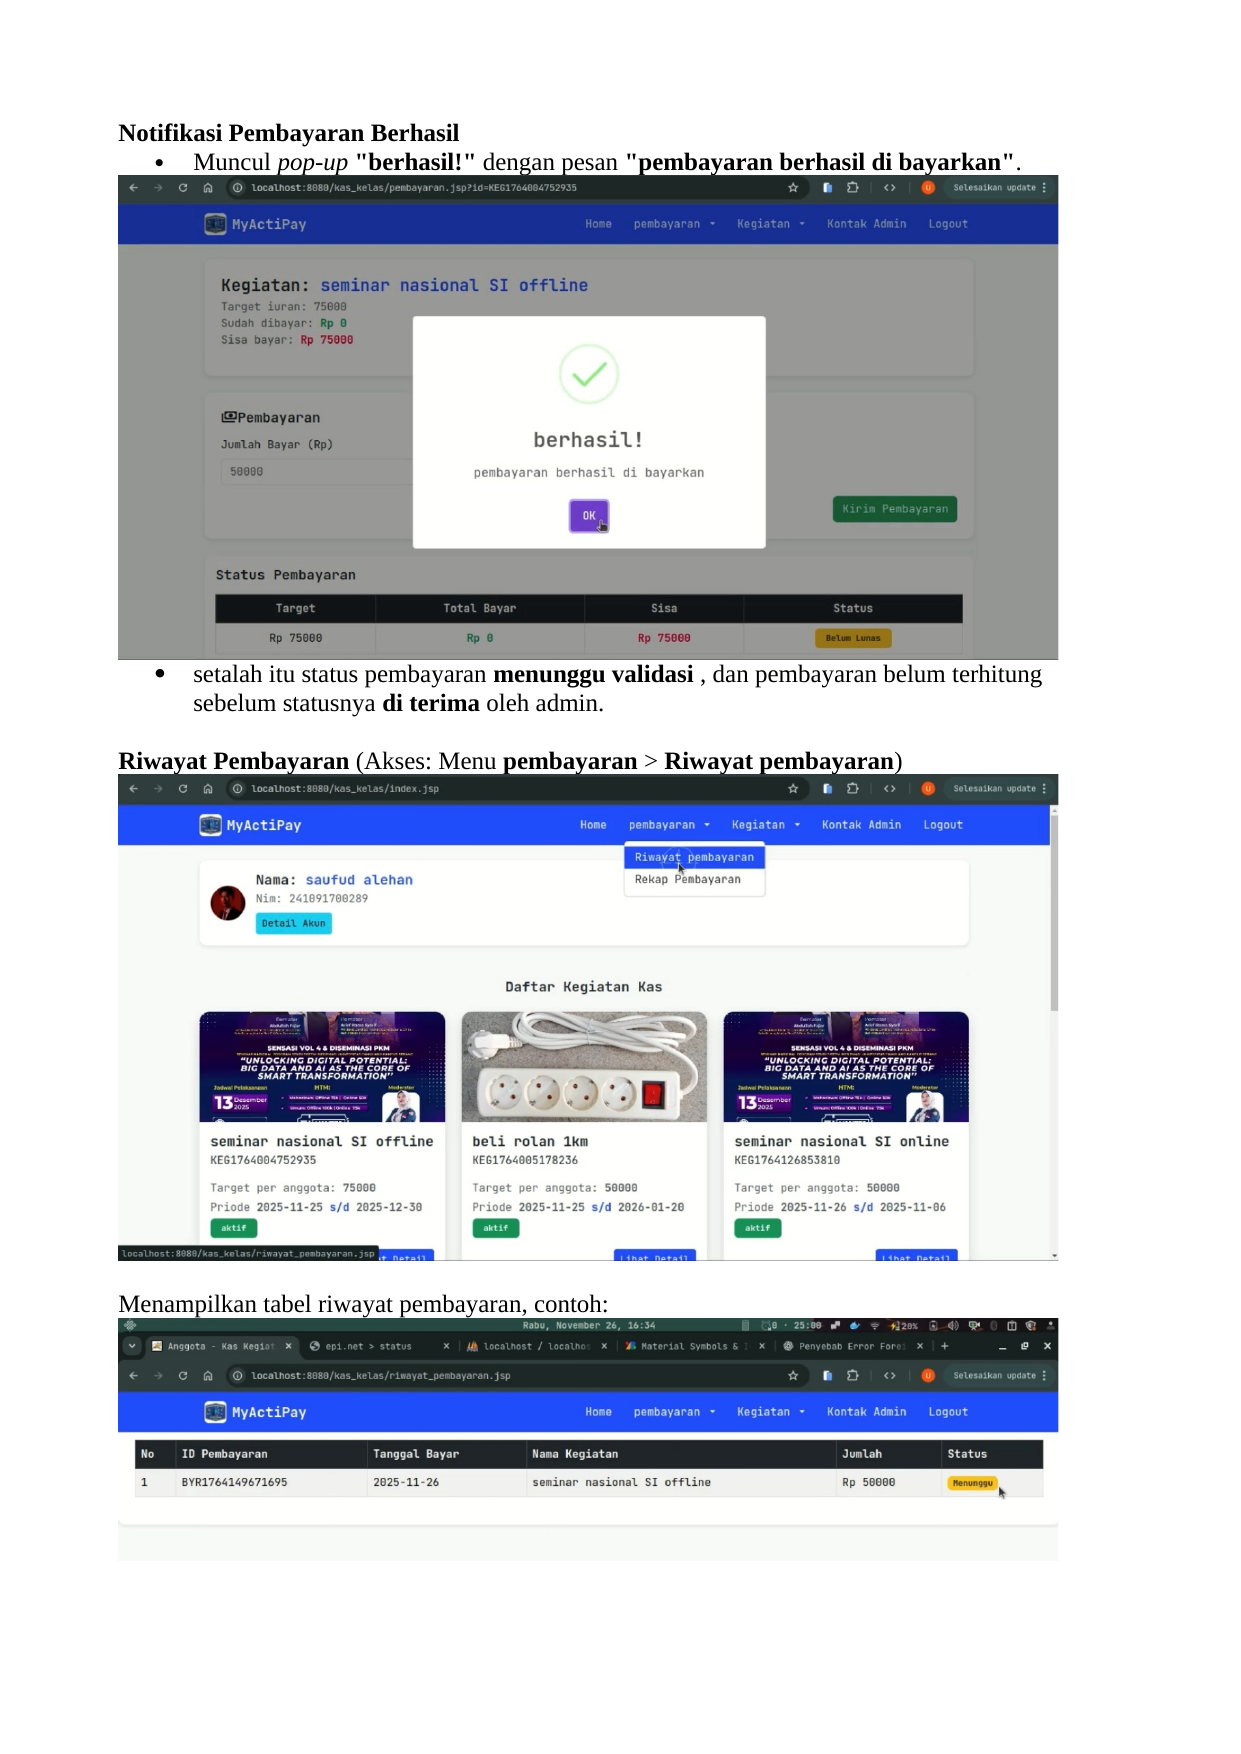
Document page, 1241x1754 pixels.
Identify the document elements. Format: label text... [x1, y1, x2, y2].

picture [118, 175, 1059, 660]
text Menampilkan tabel riwayat pembayaran, contoh: [118, 1289, 1122, 1318]
text Notifikasi Pembayaran Berhasil [118, 118, 1122, 147]
picture [118, 1318, 1059, 1561]
picture [118, 774, 1059, 1261]
list Muncul pop-up "berhasil!" dengan pesan "pembayaran berhasil di bayarkan". [156, 147, 1122, 176]
text Riwayat Pembayaran (Akses: Menu pembayaran > Riwayat pembayaran) [118, 746, 1122, 774]
list setalah itu status pembayaran menunggu validasi , dan pembayaran belum terhitung sebelum statusnya di terima oleh admin. [156, 659, 1122, 717]
